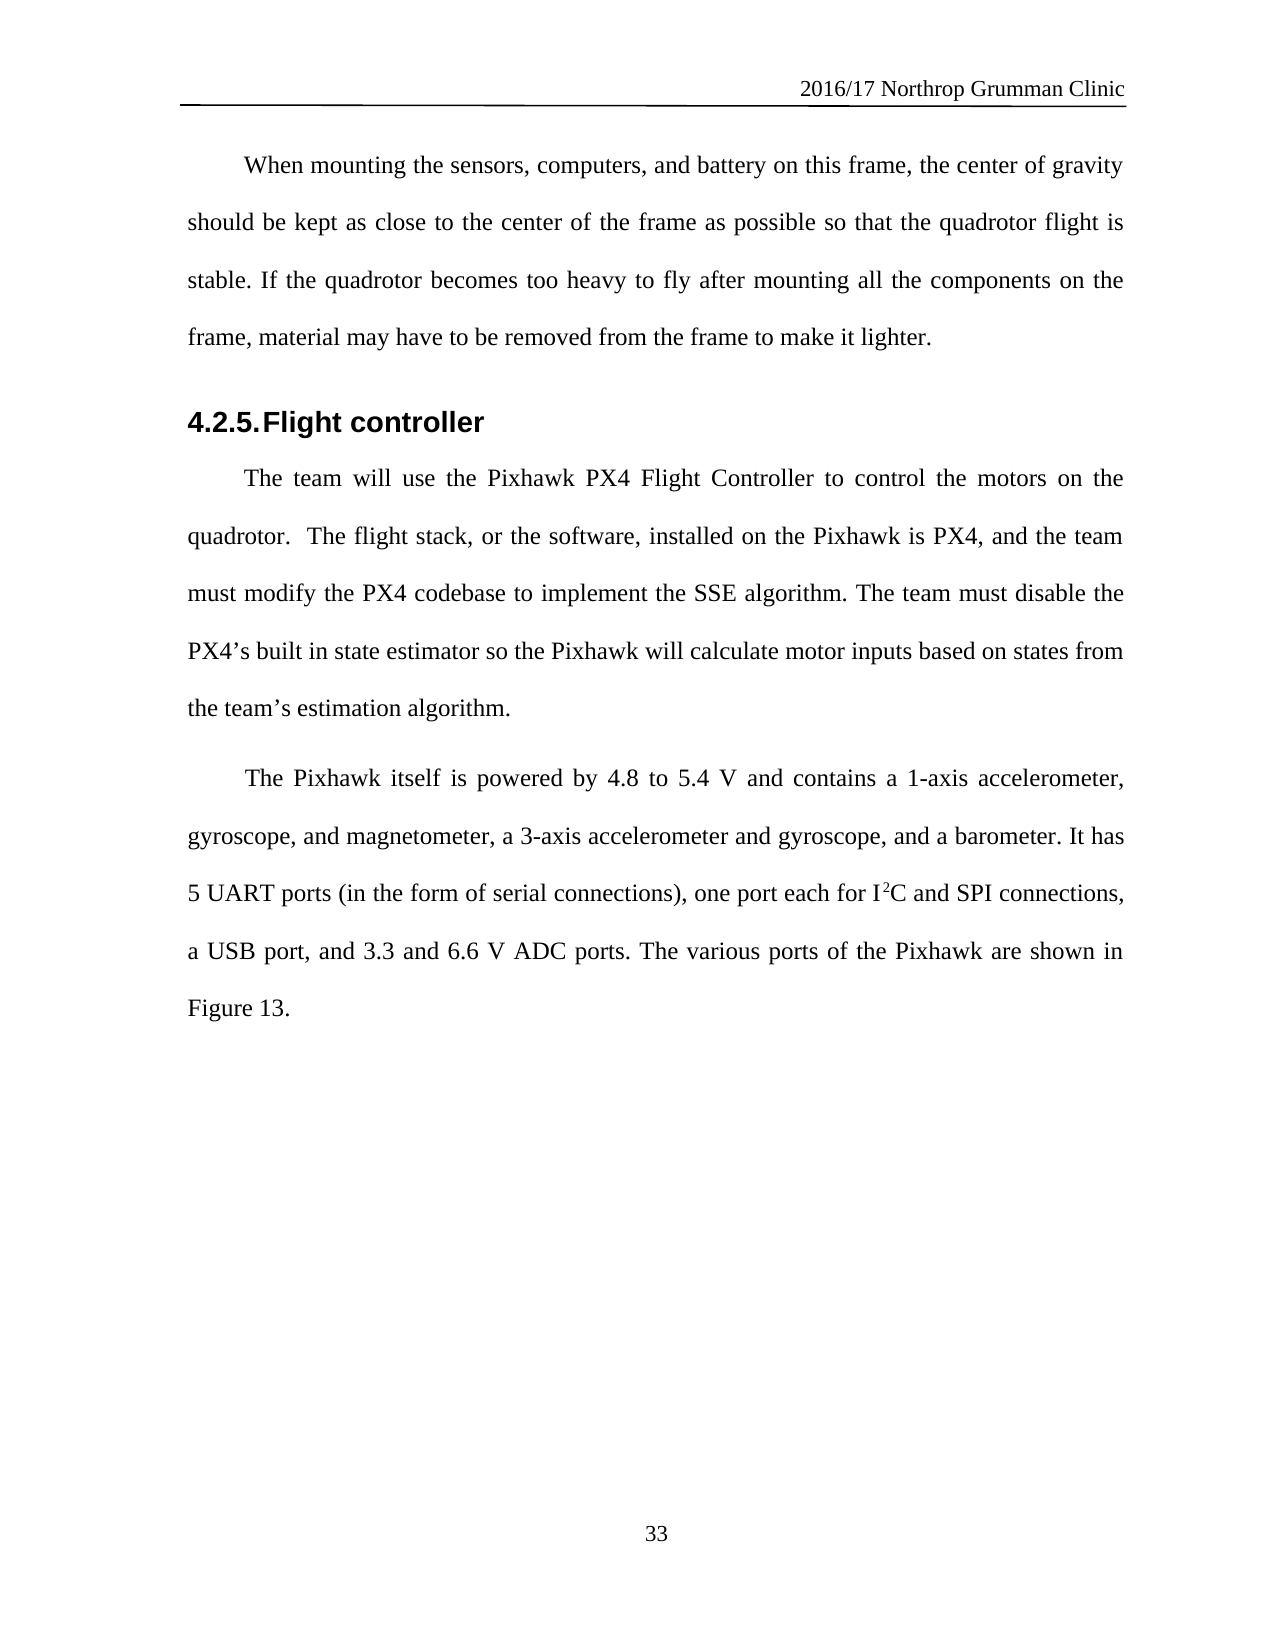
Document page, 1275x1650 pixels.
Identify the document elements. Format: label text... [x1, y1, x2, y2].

text When mounting the sensors, computers, and battery on this frame, the center of gravity should be kept as close to the center of the frame as possible so that the quadrotor flight is stable. If the quadrotor becomes too heavy to fly after mounting all the components on the frame, material may have to be removed from the frame to make it lighter. [187, 150, 1125, 351]
text The team will use the Pixhawk PX4 Flight Controller to control the motors on the quadrotor. The flight stack, or the software, installed on the Pixhawk is PX4, and the team must modify the PX4 codebase to implement the SSE algorithm. The team must disable the PX4’s built in state estimator so the Pixhawk will calculate motor inputs based on states from the team’s estimation algorithm. [187, 463, 1125, 722]
text The Pixhawk itself is powered by 4.8 to 5.4 V and contains a 1-axis accelerometer, gyroscope, and magnetometer, a 3-axis accelerometer and gyroscope, and a barometer. It has 5 UART ports (in the form of serial connections), one port each for I2C and SPI connections, a USB port, and 3.3 and 6.6 V ADC ports. The various ports of the Pixhawk are shown in Figure 13. [187, 763, 1125, 1022]
subtitle Flight controller [187, 405, 1125, 438]
